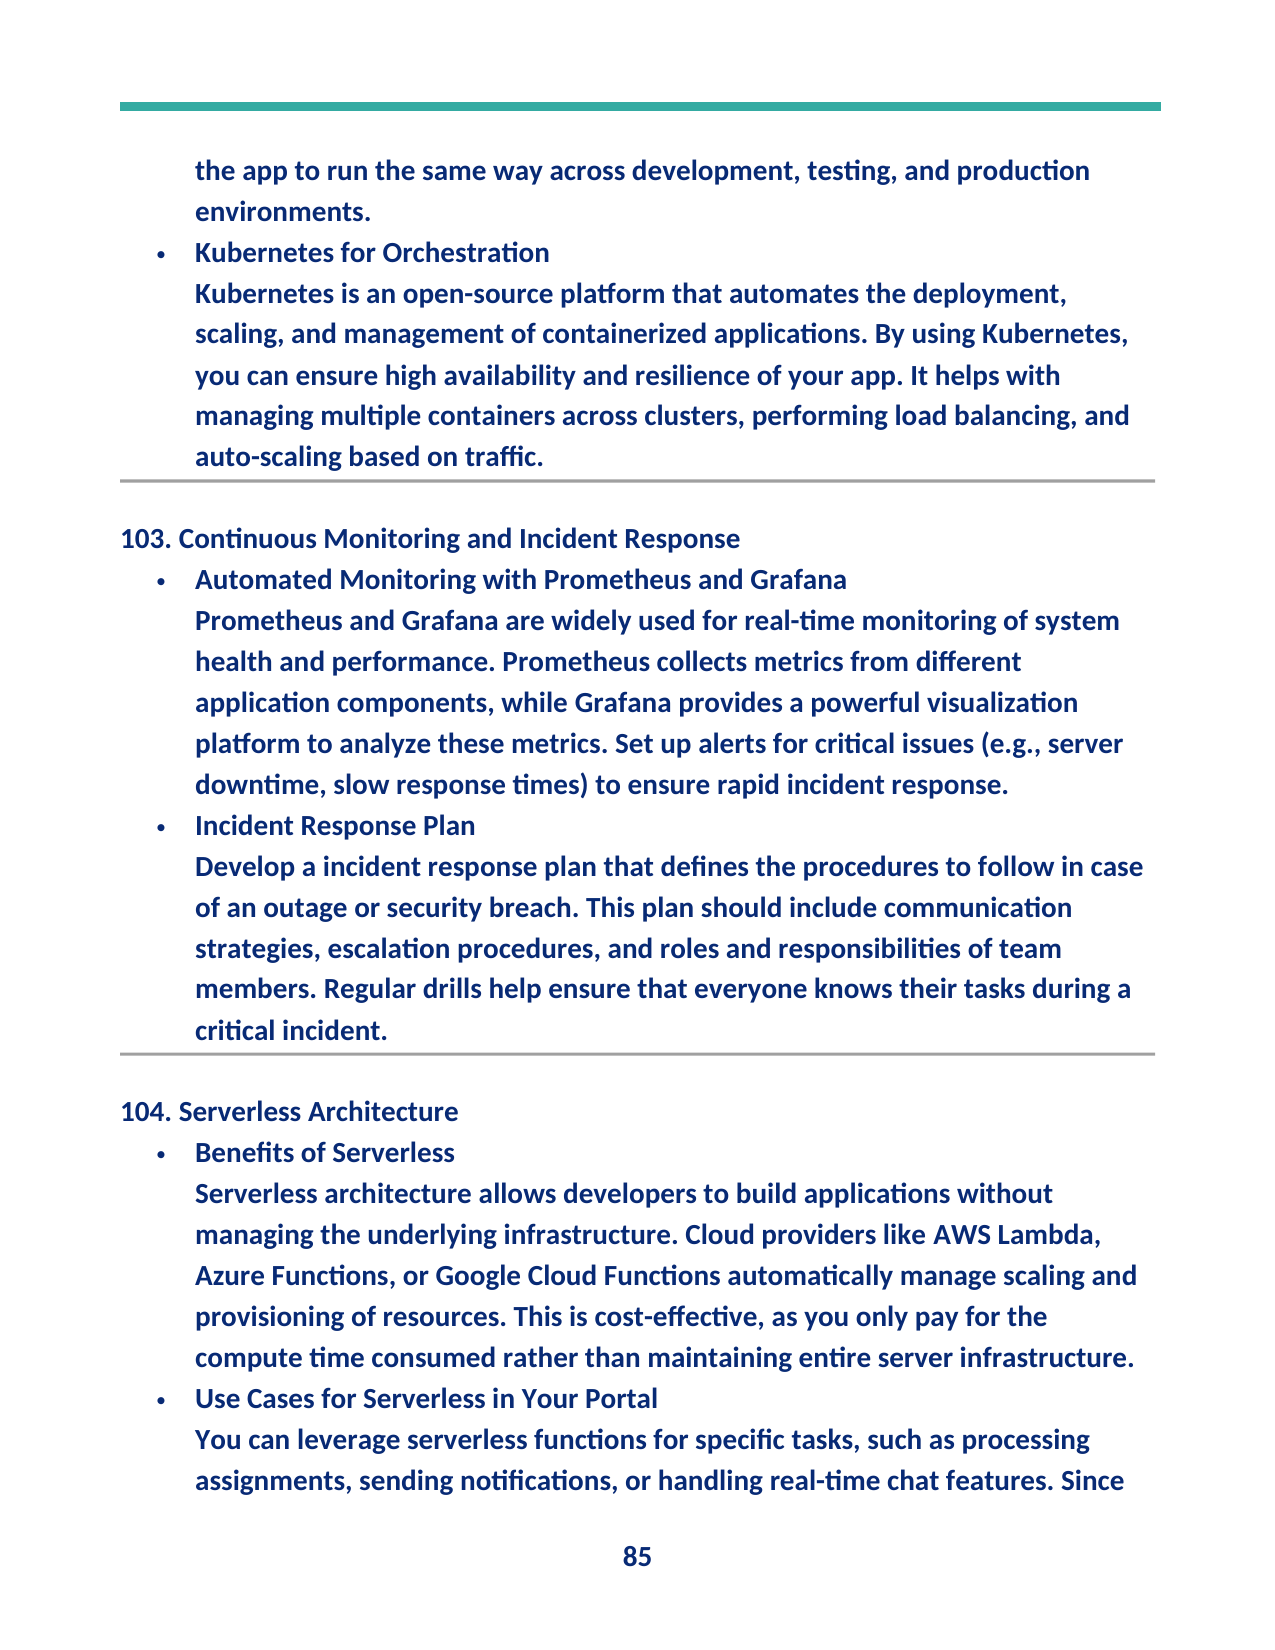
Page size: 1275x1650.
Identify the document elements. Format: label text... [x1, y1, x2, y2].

text 103. Continuous Monitoring and Incident Response [120, 520, 1155, 556]
list Kubernetes for Orchestration Kubernetes is an open-source platform that automates the deployment, scaling, and management of containerized applications. By using Kubernetes, you can ensure high availability and resilience of your app. It helps with managing multiple containers across clusters, performing load balancing, and auto-scaling based on traffic. [157, 234, 1155, 474]
text 104. Serverless Architecture [120, 1093, 1155, 1129]
list Benefits of Serverless Serverless architecture allows developers to build applications without managing the underlying infrastructure. Cloud providers like AWS Lambda, Azure Functions, or Google Cloud Functions automatically manage scaling and provisioning of resources. This is cost-effective, as you only pay for the compute time consumed rather than maintaining entire server infrastructure. [157, 1134, 1155, 1375]
list Automated Monitoring with Prometheus and Grafana Prometheus and Grafana are widely used for real-time monitoring of system health and performance. Prometheus collects metrics from different application components, while Grafana provides a powerful visualization platform to analyze these metrics. Set up alerts for critical issues (e.g., server downtime, slow response times) to ensure rapid incident response. [157, 561, 1155, 802]
list Incident Response Plan Develop a incident response plan that defines the procedures to follow in case of an outage or security breach. This plan should include communication strategies, escalation procedures, and roles and responsibilities of team members. Regular drills help ensure that everyone knows their tasks during a critical incident. [157, 807, 1155, 1047]
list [157, 152, 1155, 228]
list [157, 1380, 1155, 1497]
